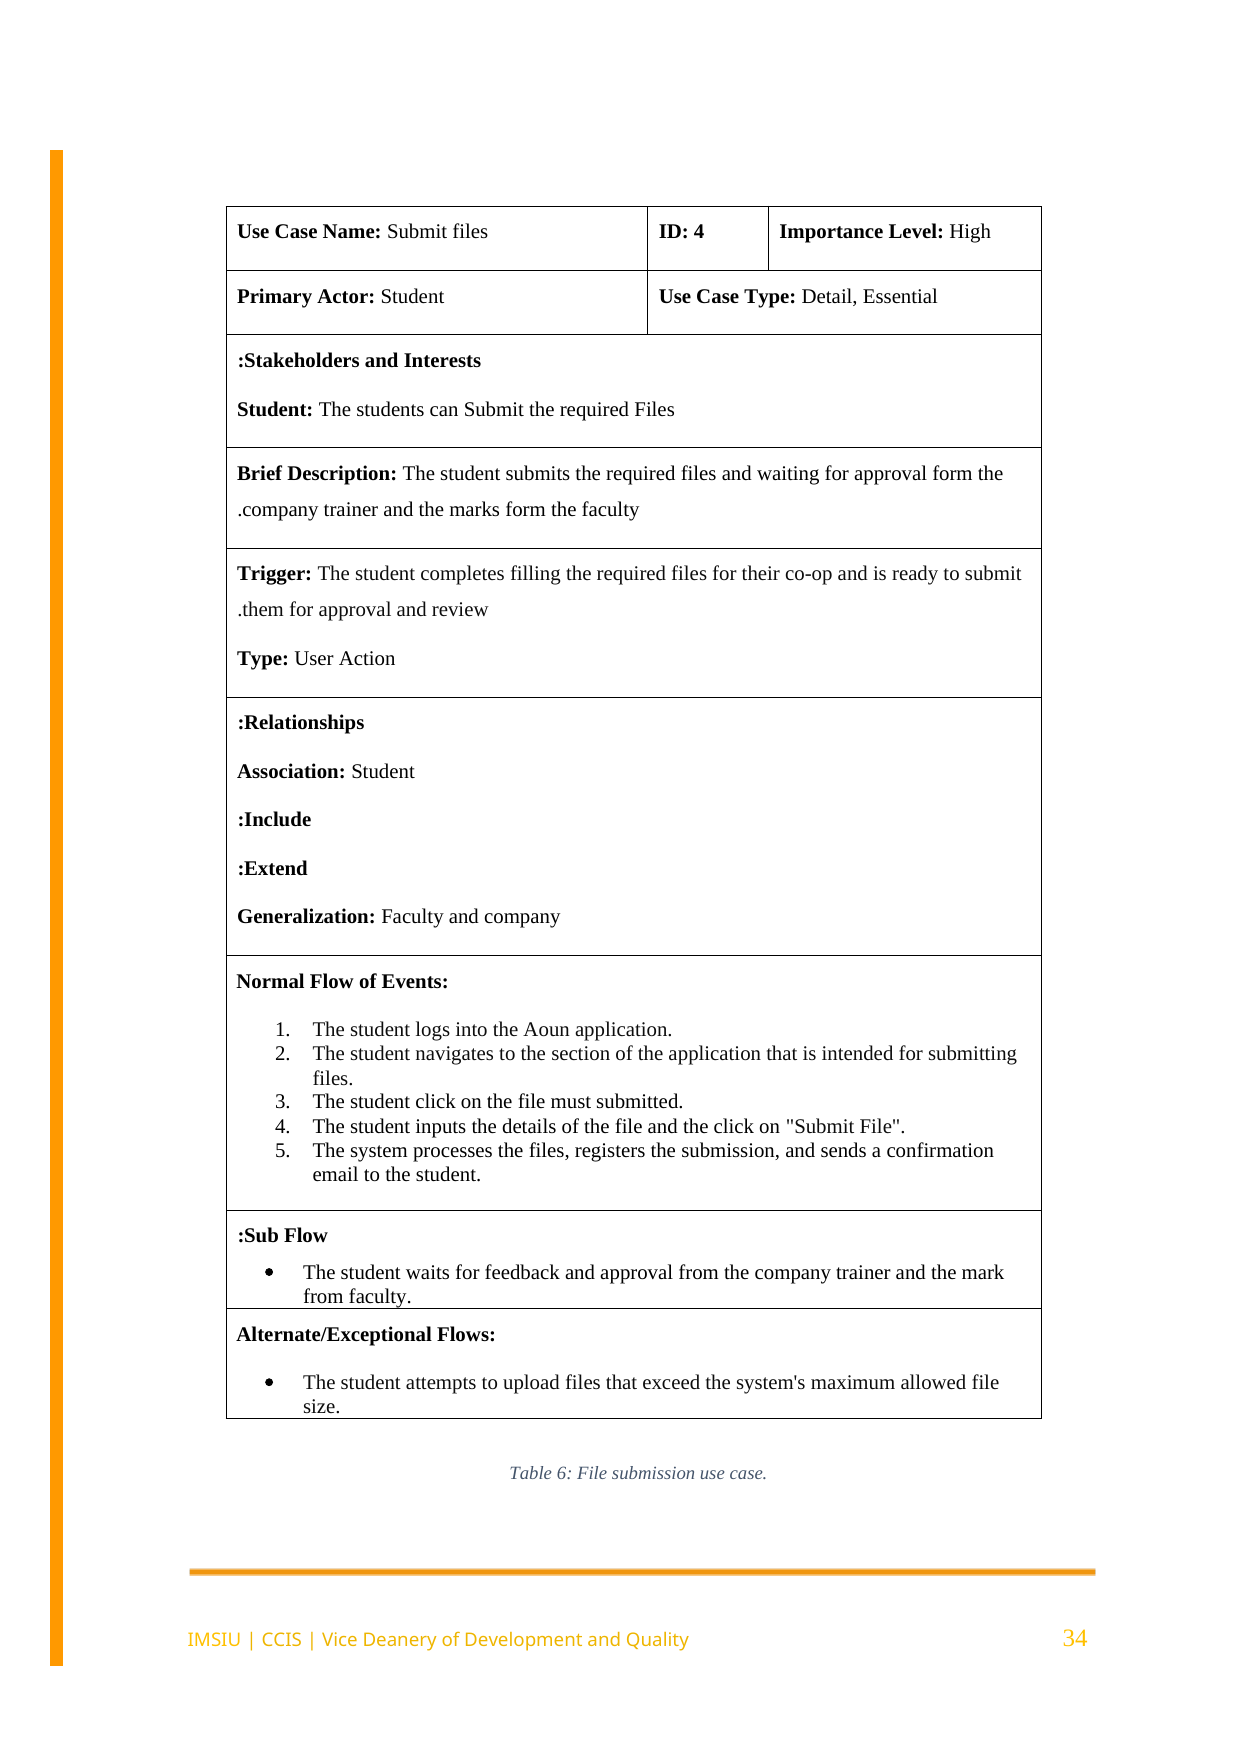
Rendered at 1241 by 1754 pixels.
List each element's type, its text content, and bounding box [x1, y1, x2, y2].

text Table 6: File submission use case. [186, 1462, 1090, 1483]
table_cell Alternate/Exceptional Flows: The student attempts to upload files that exceed the system's maximum allowed file size. [227, 1309, 1041, 1418]
table_cell Sub Flow: The student waits for feedback and approval from the company trainer and the mark from faculty. [227, 1211, 1041, 1308]
table_cell Use Case Type: Detail, Essential [648, 271, 1041, 334]
table_cell Primary Actor: Student [227, 271, 647, 334]
table_cell Stakeholders and Interests: Student: The students can Submit the required Files [227, 335, 1041, 447]
table_header Use Case Name: Submit files [227, 207, 647, 270]
table_cell Brief Description: The student submits the required files and waiting for approval form the company trainer and the marks form the faculty. [227, 448, 1041, 548]
table_cell Relationships: Association: Student Include: Extend: Generalization: Faculty and company [227, 698, 1041, 955]
table_header Importance Level: High [769, 207, 1041, 270]
table_header ID: 4 [648, 207, 768, 270]
picture [187, 1567, 1100, 1576]
table_cell Normal Flow of Events: The student logs into the Aoun application. The student navigates to the section of the application that is intended for submitting files. The student click on the file must submitted. The student inputs the details of the file and the click on "Submit File". The system processes the files, registers the submission, and sends a confirmation email to the student. [227, 956, 1041, 1210]
table_cell Trigger: The student completes filling the required files for their co-op and is ready to submit them for approval and review. Type: User Action [227, 549, 1041, 697]
